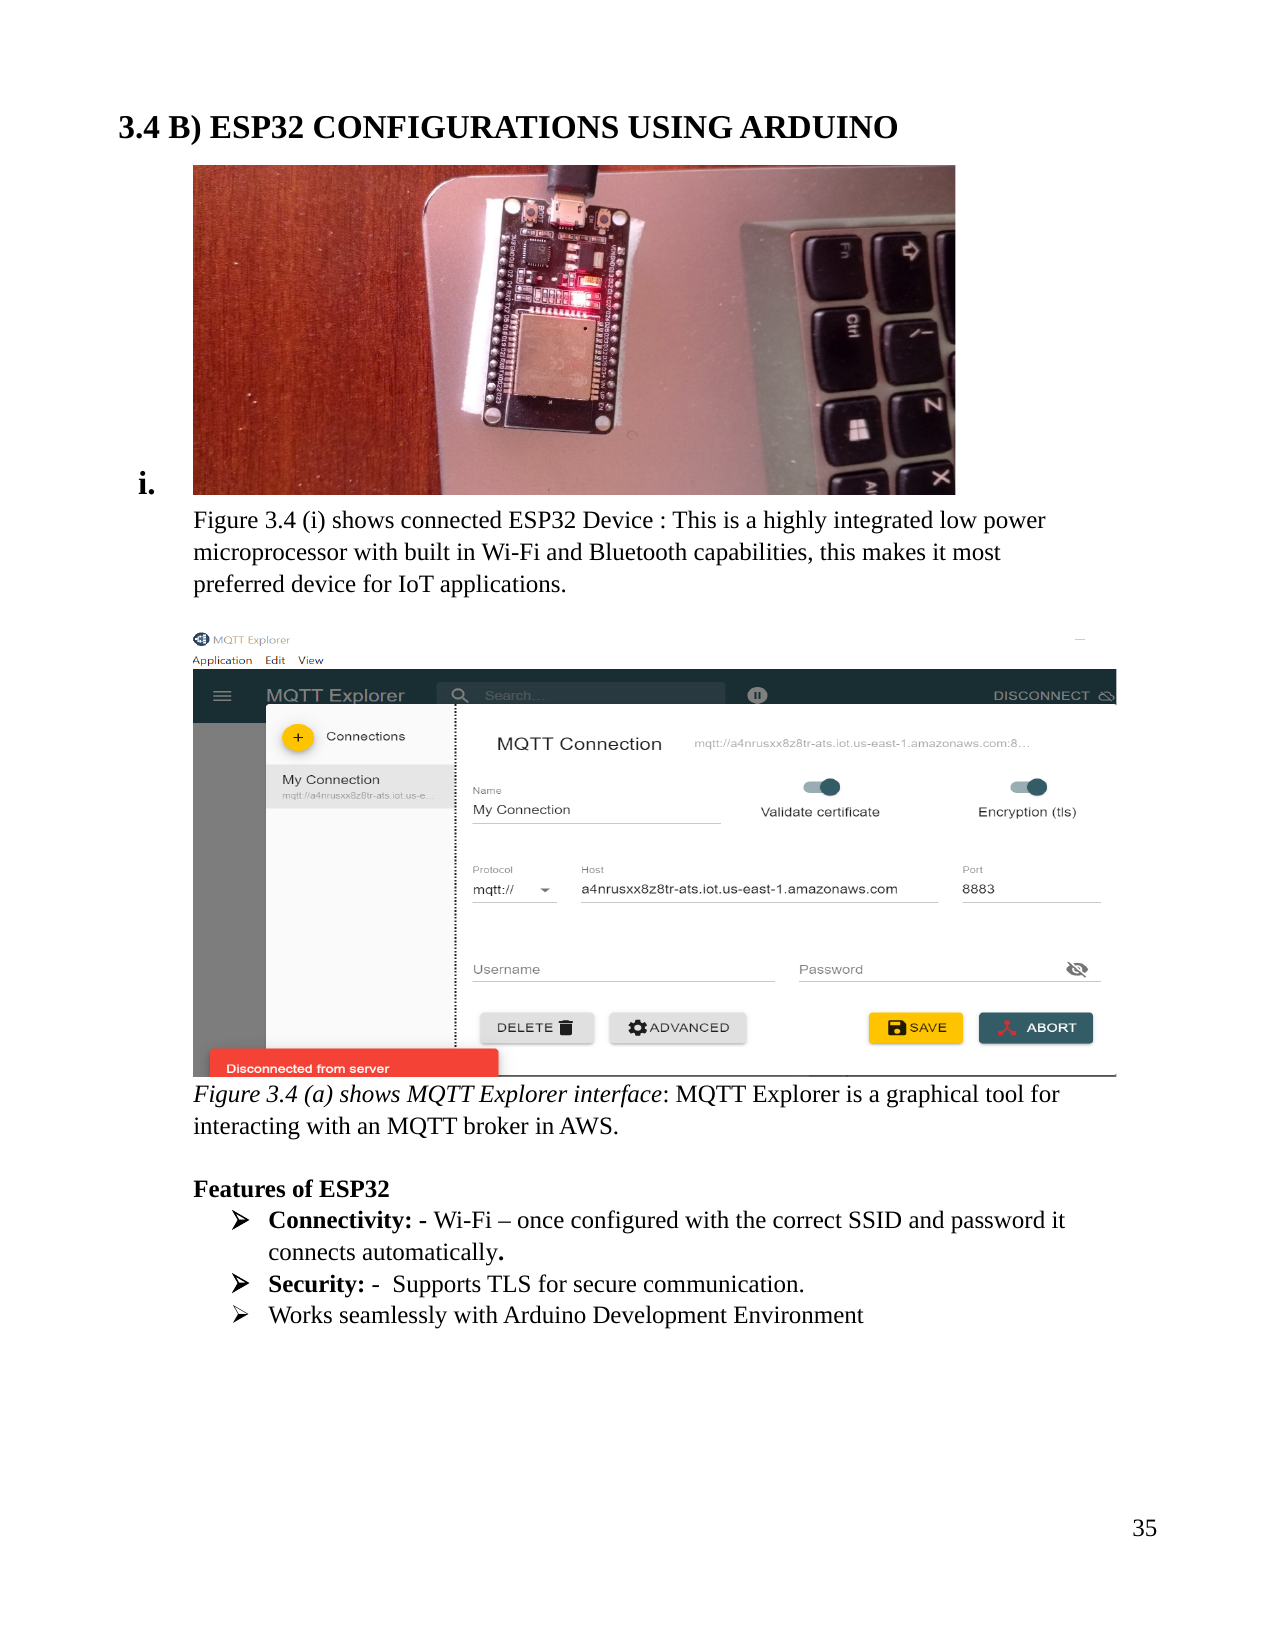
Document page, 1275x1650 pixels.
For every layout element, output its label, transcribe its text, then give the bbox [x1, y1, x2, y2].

list Figure 3.4 (a) shows MQTT Explorer interface: MQTT Explorer is a graphical tool for interacting with an MQTT broker in AWS. [193, 1079, 1082, 1139]
list Figure 3.4 (i) shows connected ESP32 Device : This is a highly integrated low power microprocessor with built in Wi-Fi and Bluetooth capabilities, this makes it most preferred device for IoT applications. [193, 506, 1082, 597]
list Security: - Supports TLS for secure communication. [231, 1269, 1082, 1297]
list Features of ESP32 [193, 1174, 1082, 1203]
list Connectivity: - Wi-Fi – once configured with the correct SSID and password it connects automatically. [231, 1206, 1082, 1266]
text 3.4 B) ESP32 CONFIGURATIONS USING ARDUINO [118, 108, 1082, 146]
picture [193, 165, 956, 495]
list Works seamlessly with Arduino Development Environment [231, 1300, 1082, 1329]
picture [193, 631, 1117, 1077]
